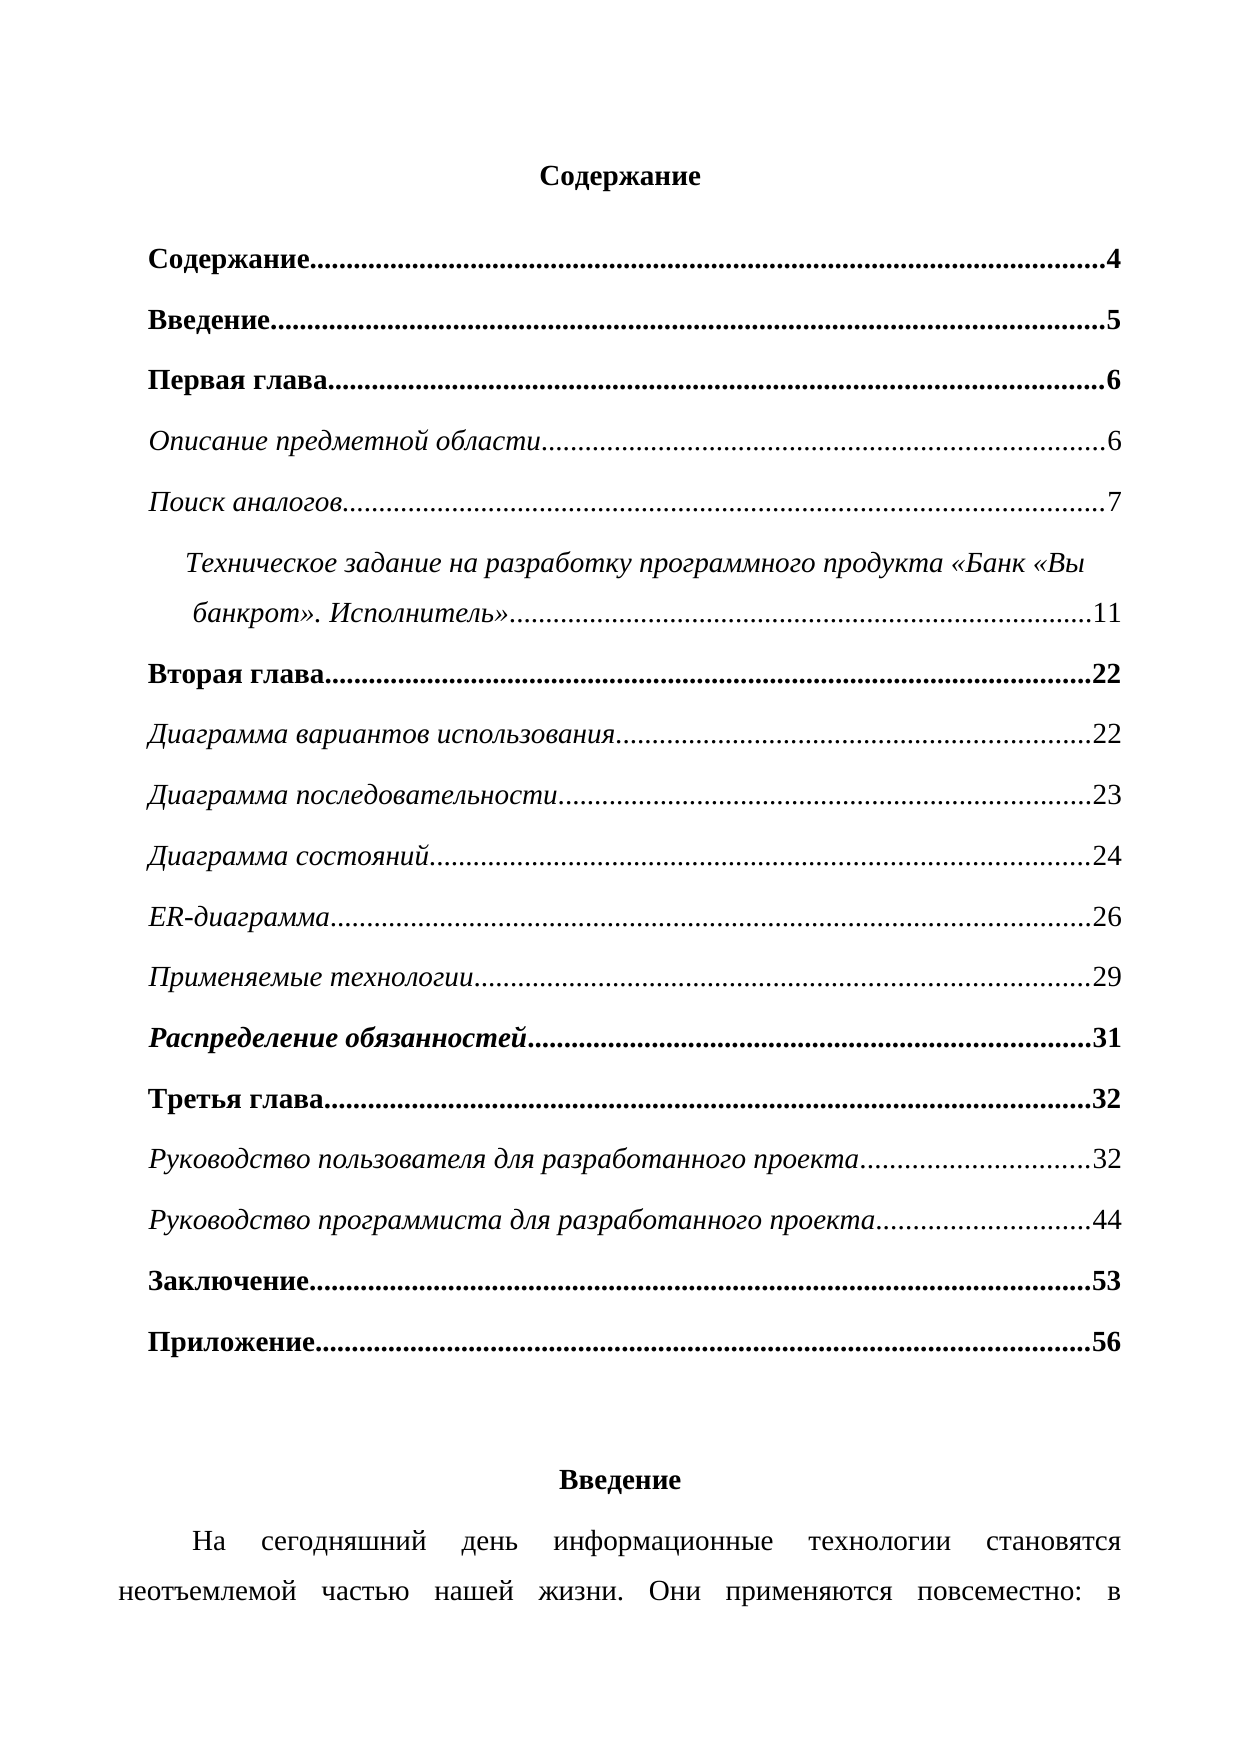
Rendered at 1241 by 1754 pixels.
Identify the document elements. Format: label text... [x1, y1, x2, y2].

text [118, 1523, 1122, 1607]
text Введение [118, 1462, 1122, 1496]
